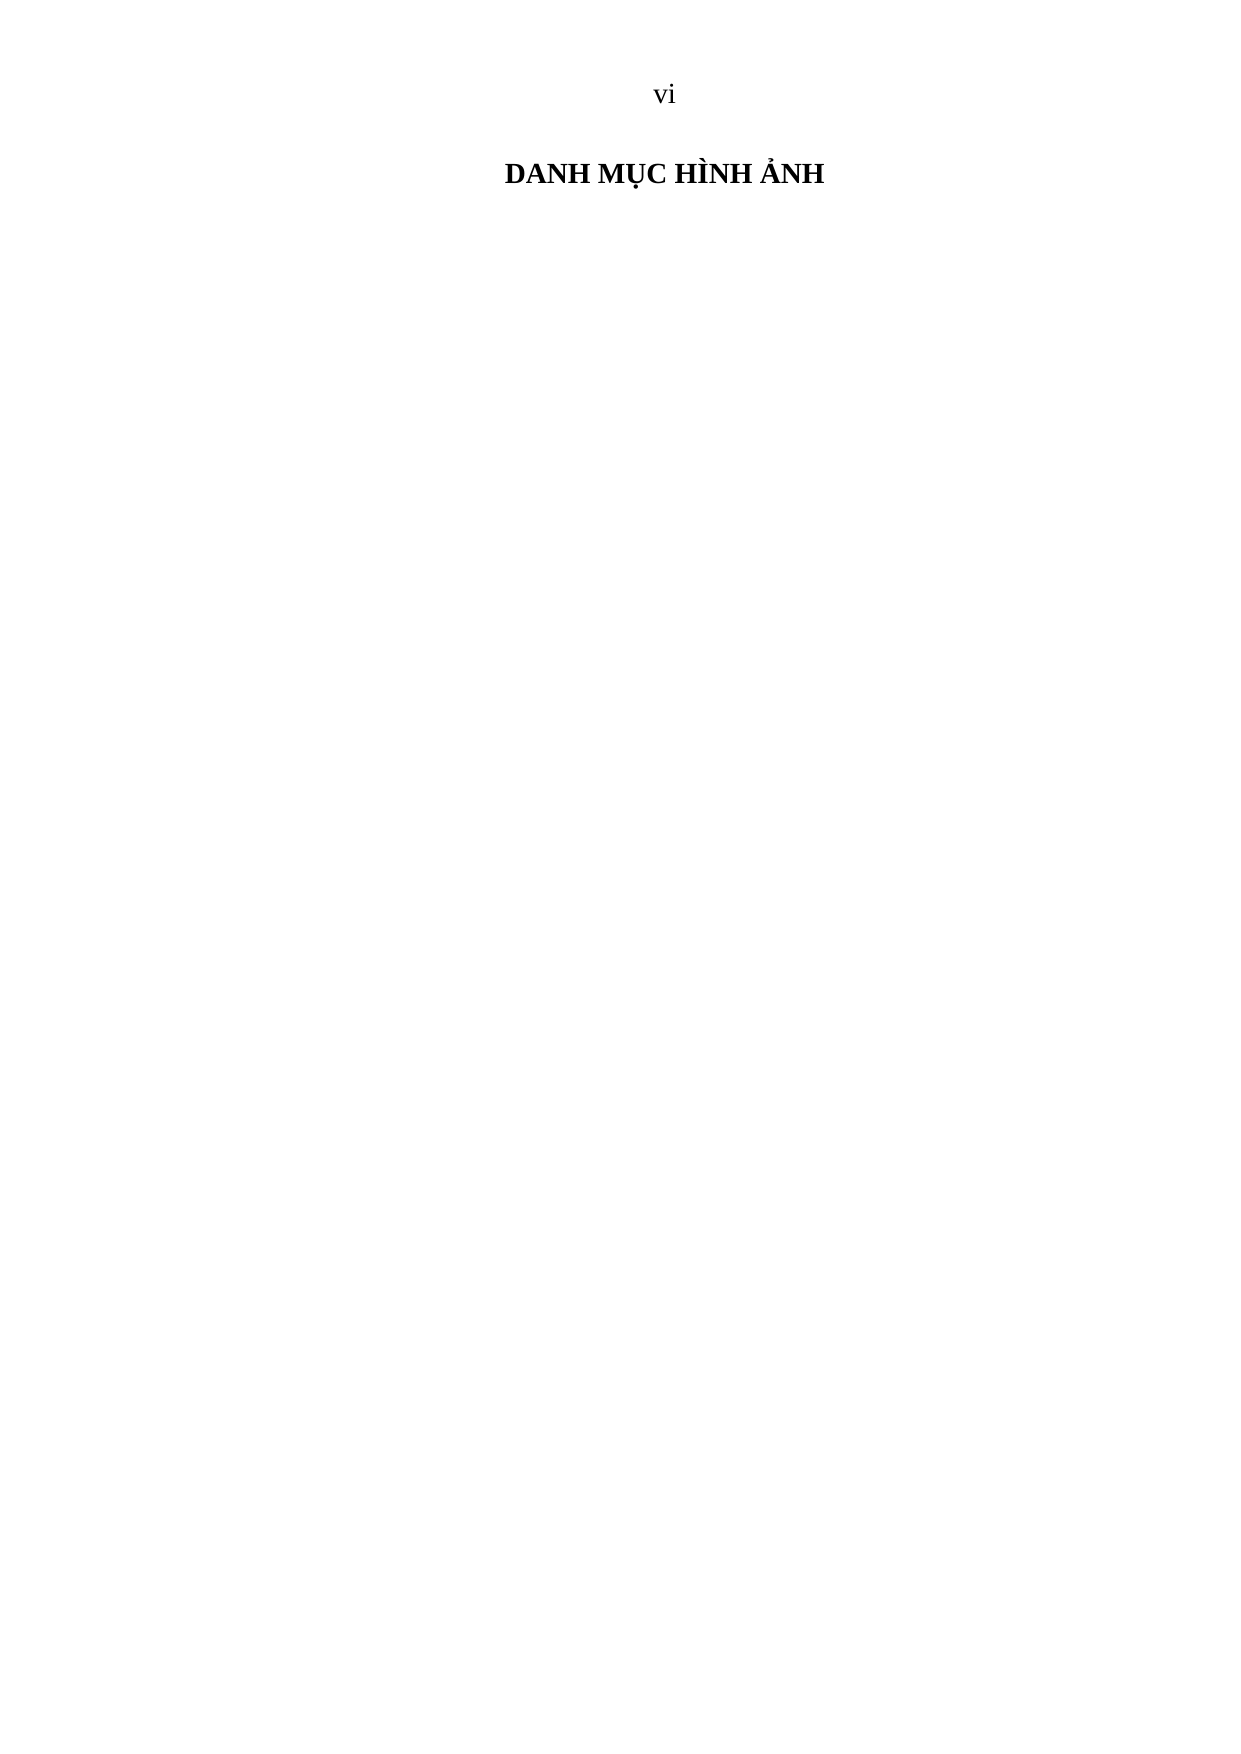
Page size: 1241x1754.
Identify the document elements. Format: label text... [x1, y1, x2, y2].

subtitle DANH MỤC HÌNH ẢNH [207, 156, 1122, 189]
